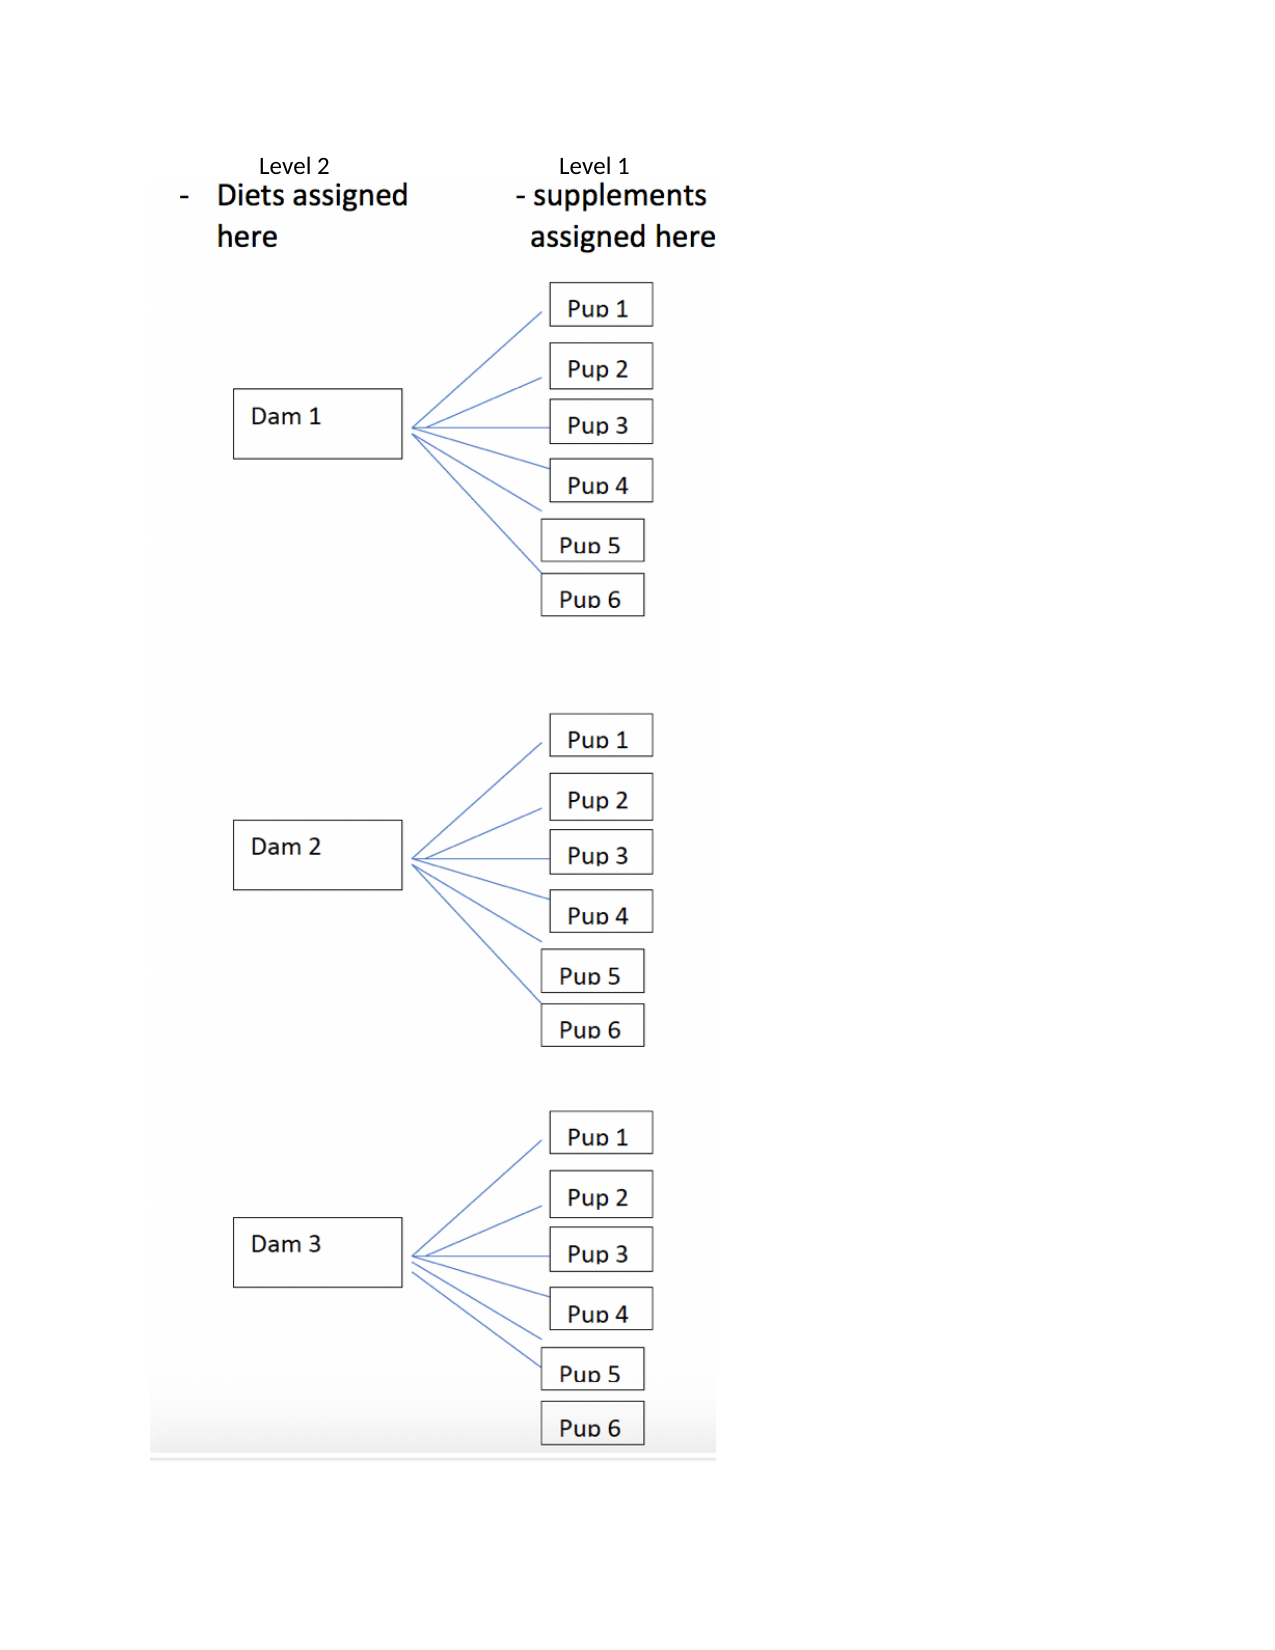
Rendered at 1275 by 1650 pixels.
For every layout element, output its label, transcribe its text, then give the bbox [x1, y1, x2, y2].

picture [150, 180, 717, 1462]
text Level 2 Level 1 [150, 150, 1125, 181]
